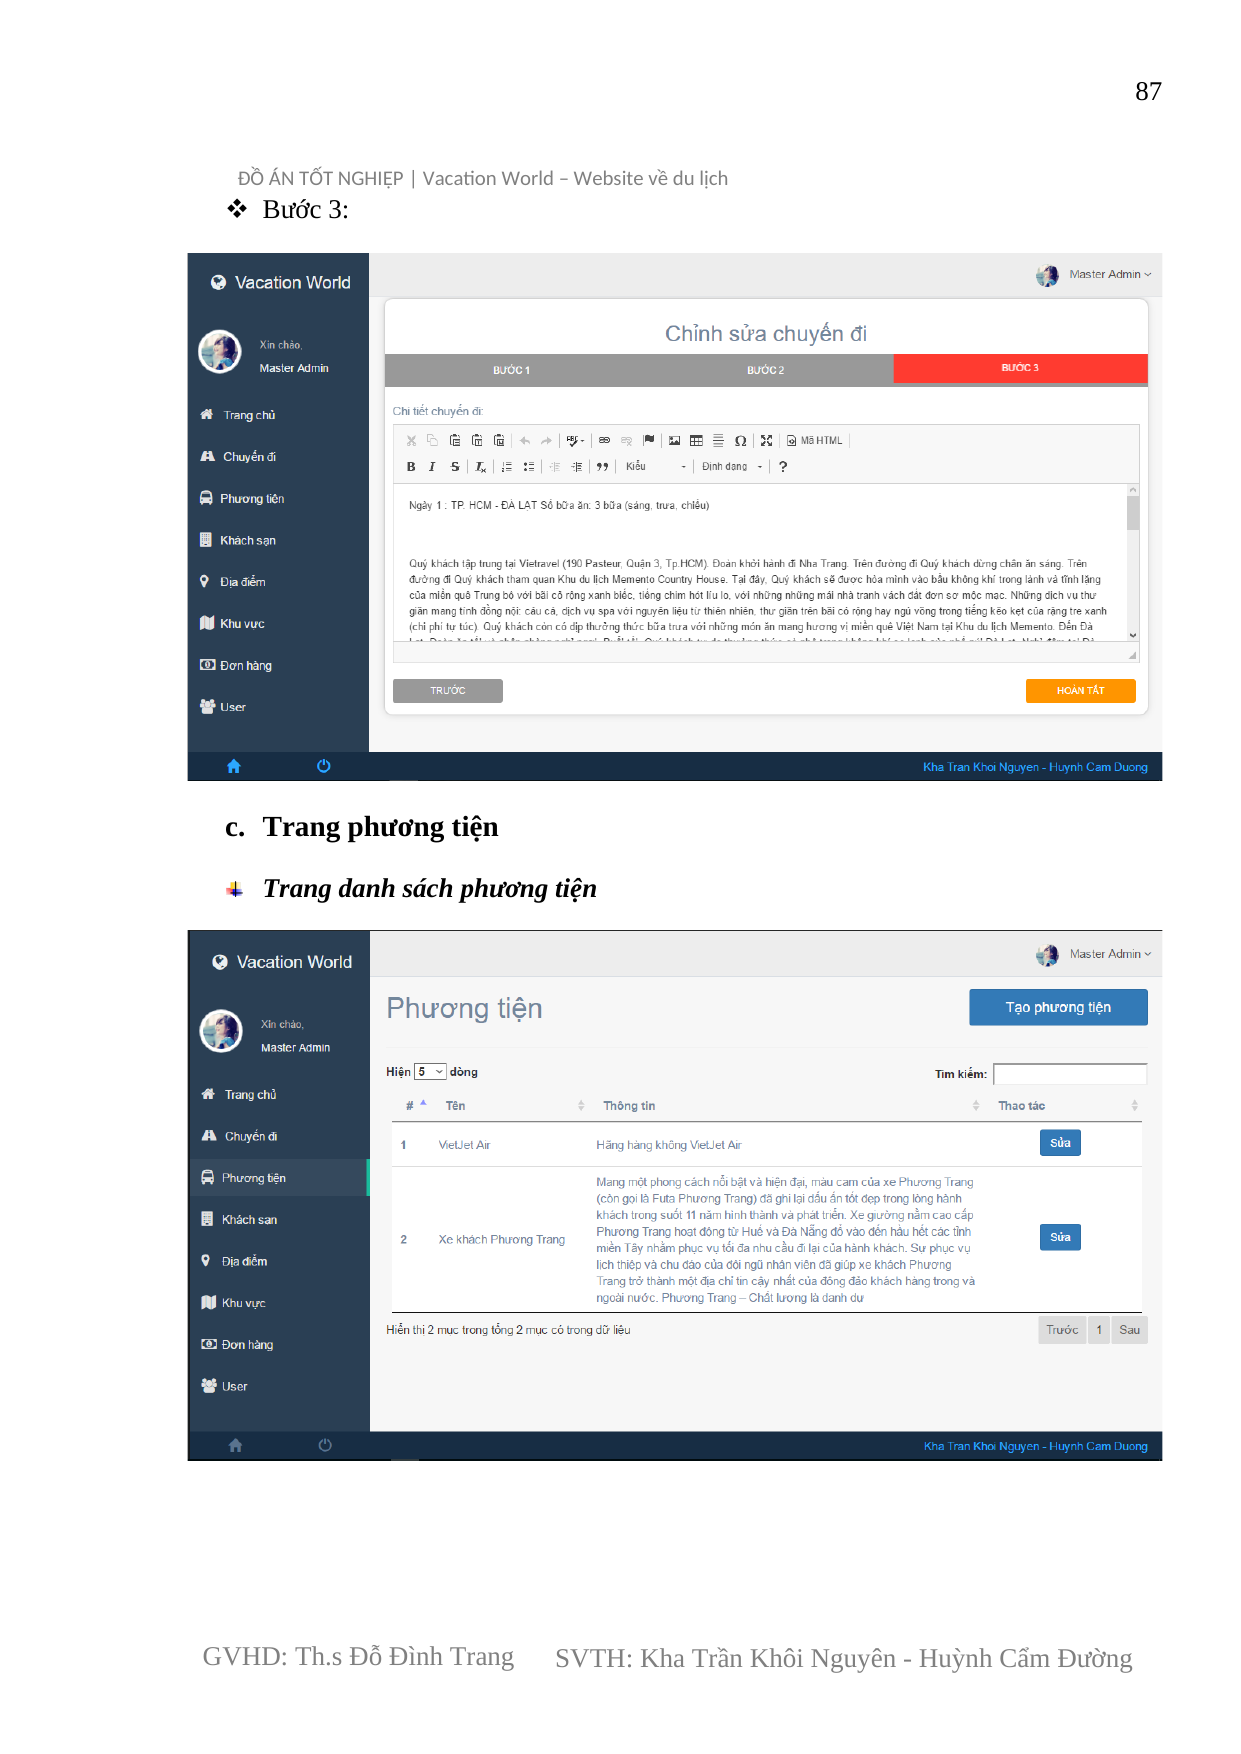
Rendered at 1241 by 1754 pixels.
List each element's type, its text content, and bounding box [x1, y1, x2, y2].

picture [187, 930, 1163, 1461]
picture [226, 880, 243, 897]
text Trang danh sách phương tiện [225, 872, 1162, 903]
text Trang phương tiện [225, 809, 1162, 842]
picture [187, 253, 1163, 781]
list Bước 3: [225, 194, 1162, 225]
